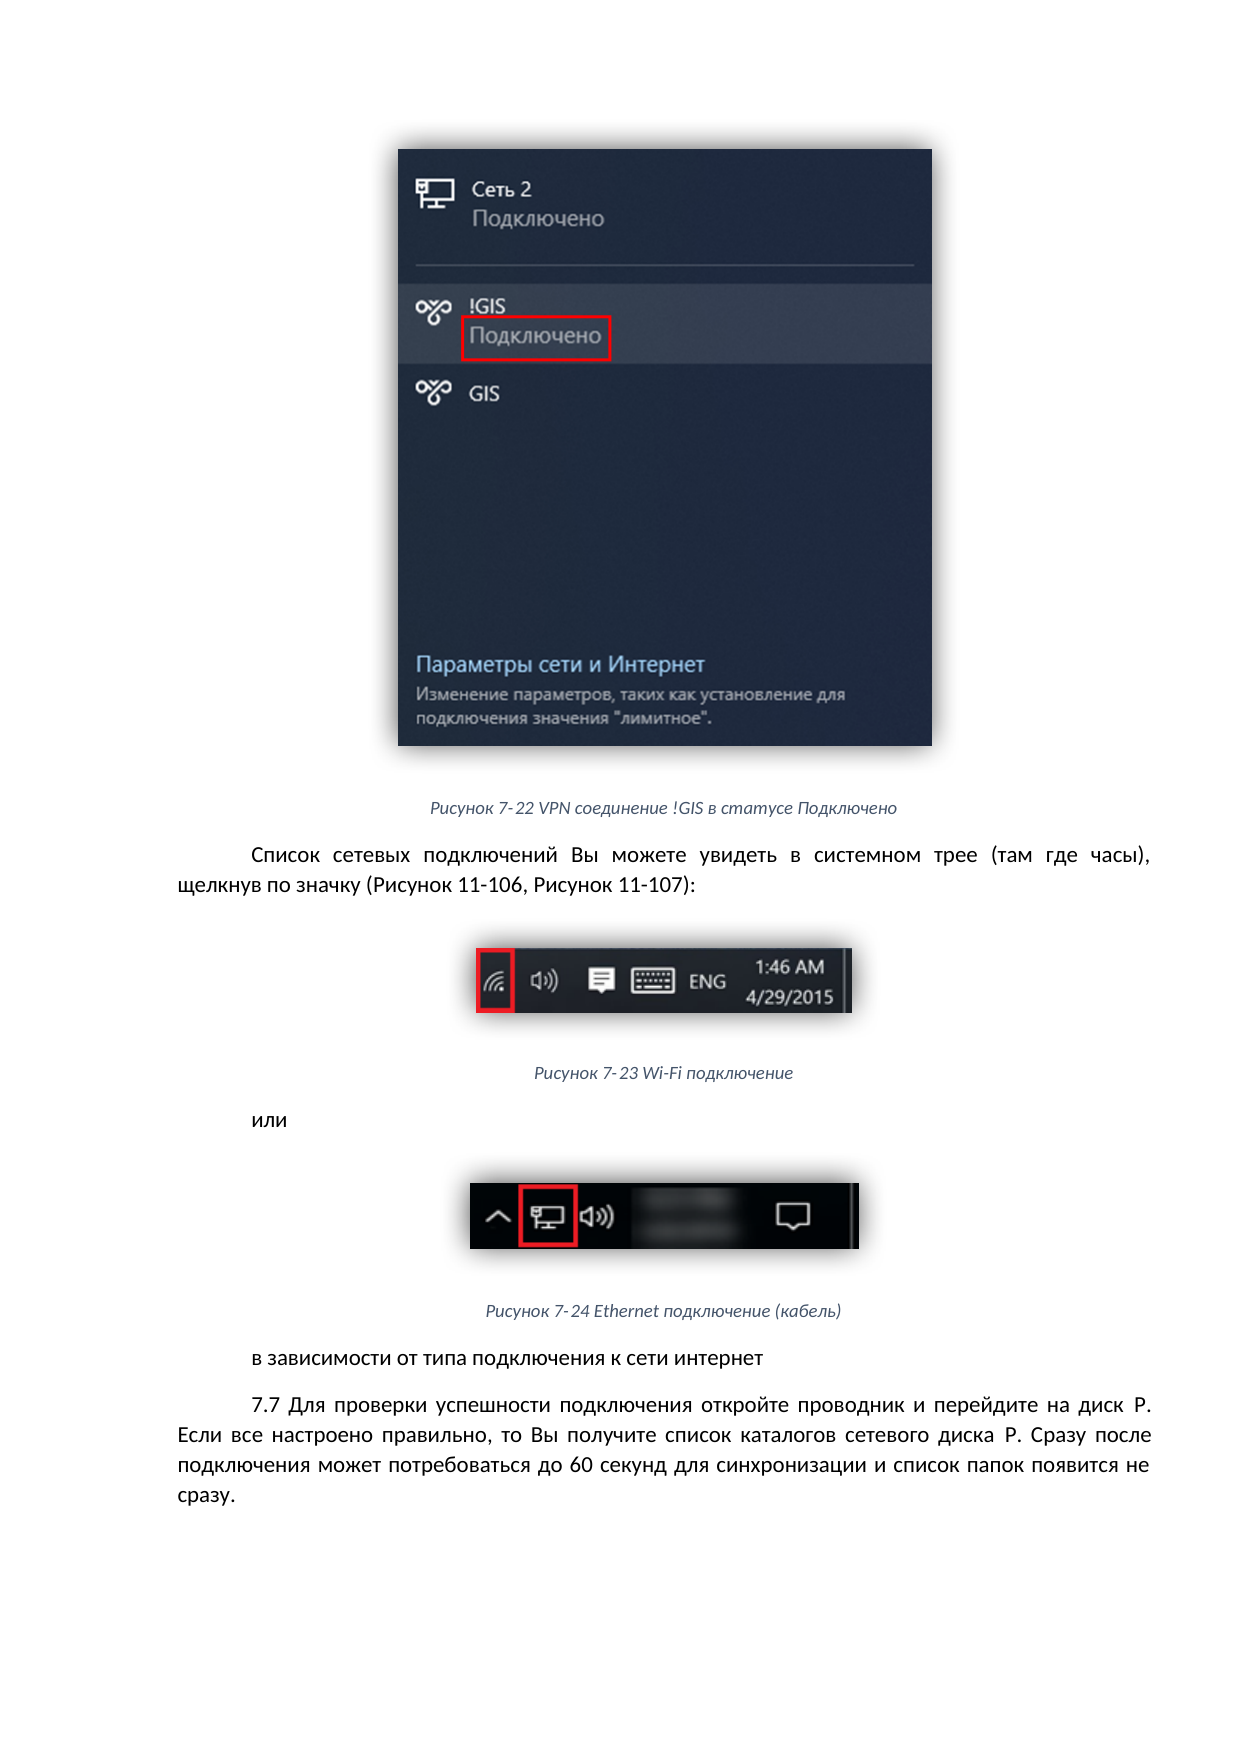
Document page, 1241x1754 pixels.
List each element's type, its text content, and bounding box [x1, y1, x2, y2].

list 7.7 Для проверки успешности подключения откройте проводник и перейдите на диск P. Если все настроено правильно, то Вы получите список каталогов сетевого диска P. Сразу после подключения может потребоваться до 60 секунд для синхронизации и список папок появится не сразу. [177, 1390, 1152, 1508]
text или [177, 1105, 1152, 1133]
picture [476, 948, 852, 1013]
picture [470, 1183, 859, 1249]
text в зависимости от типа подключения к сети интернет [177, 1343, 1152, 1371]
picture [398, 149, 932, 746]
